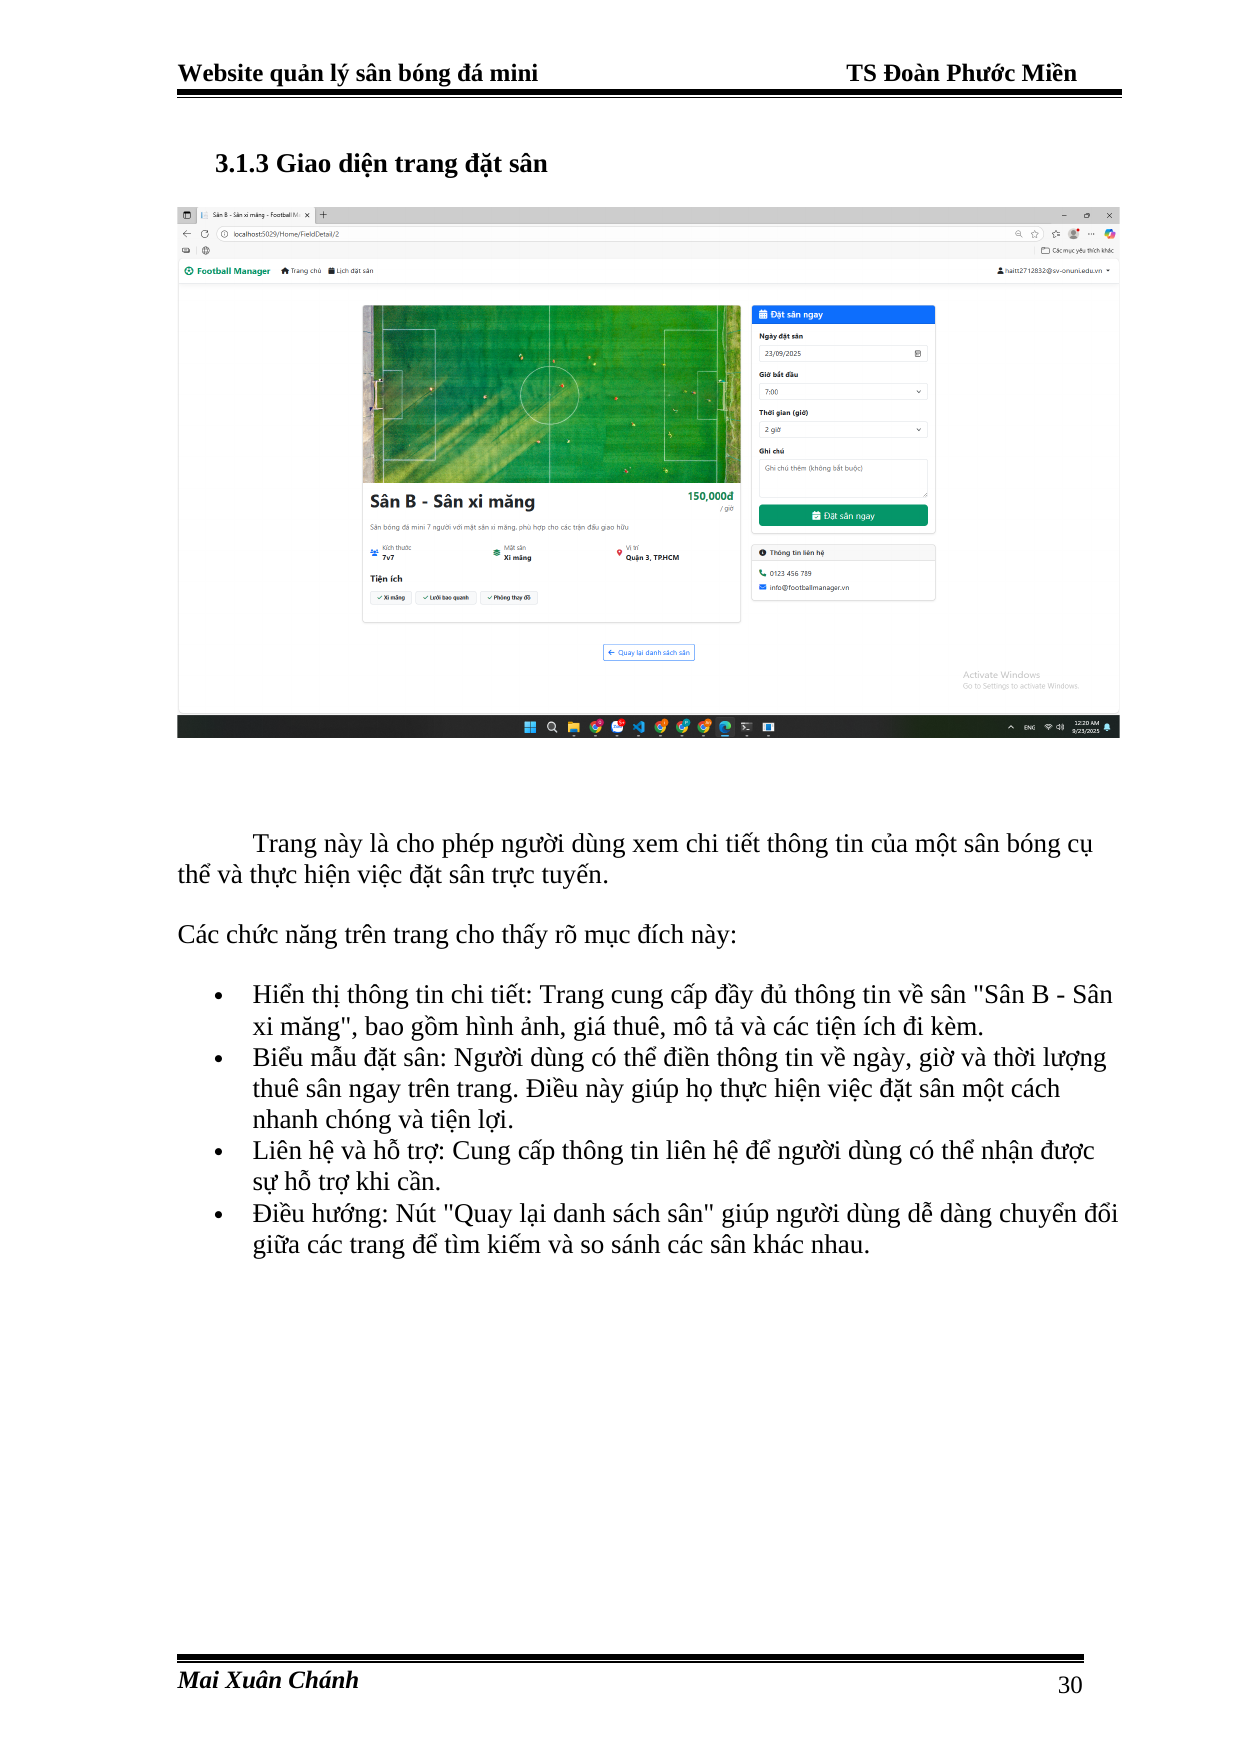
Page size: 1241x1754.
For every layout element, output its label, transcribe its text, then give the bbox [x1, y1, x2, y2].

list Điều hướng: Nút "Quay lại danh sách sân" giúp người dùng dễ dàng chuyển đổi giữa các trang để tìm kiếm và so sánh các sân khác nhau. [215, 1197, 1122, 1259]
text Các chức năng trên trang cho thấy rõ mục đích này: [177, 918, 1122, 949]
list Hiển thị thông tin chi tiết: Trang cung cấp đầy đủ thông tin về sân "Sân B - Sân xi măng", bao gồm hình ảnh, giá thuê, mô tả và các tiện ích đi kèm. [215, 979, 1122, 1041]
text 3.1.3 Giao diện trang đặt sân [177, 147, 1122, 178]
text Trang này là cho phép người dùng xem chi tiết thông tin của một sân bóng cụ thể và thực hiện việc đặt sân trực tuyến. [177, 827, 1122, 889]
list Liên hệ và hỗ trợ: Cung cấp thông tin liên hệ để người dùng có thể nhận được sự hỗ trợ khi cần. [215, 1134, 1122, 1197]
picture [177, 207, 1120, 738]
list Biểu mẫu đặt sân: Người dùng có thể điền thông tin về ngày, giờ và thời lượng thuê sân ngay trên trang. Điều này giúp họ thực hiện việc đặt sân một cách nhanh chóng và tiện lợi. [215, 1041, 1122, 1134]
